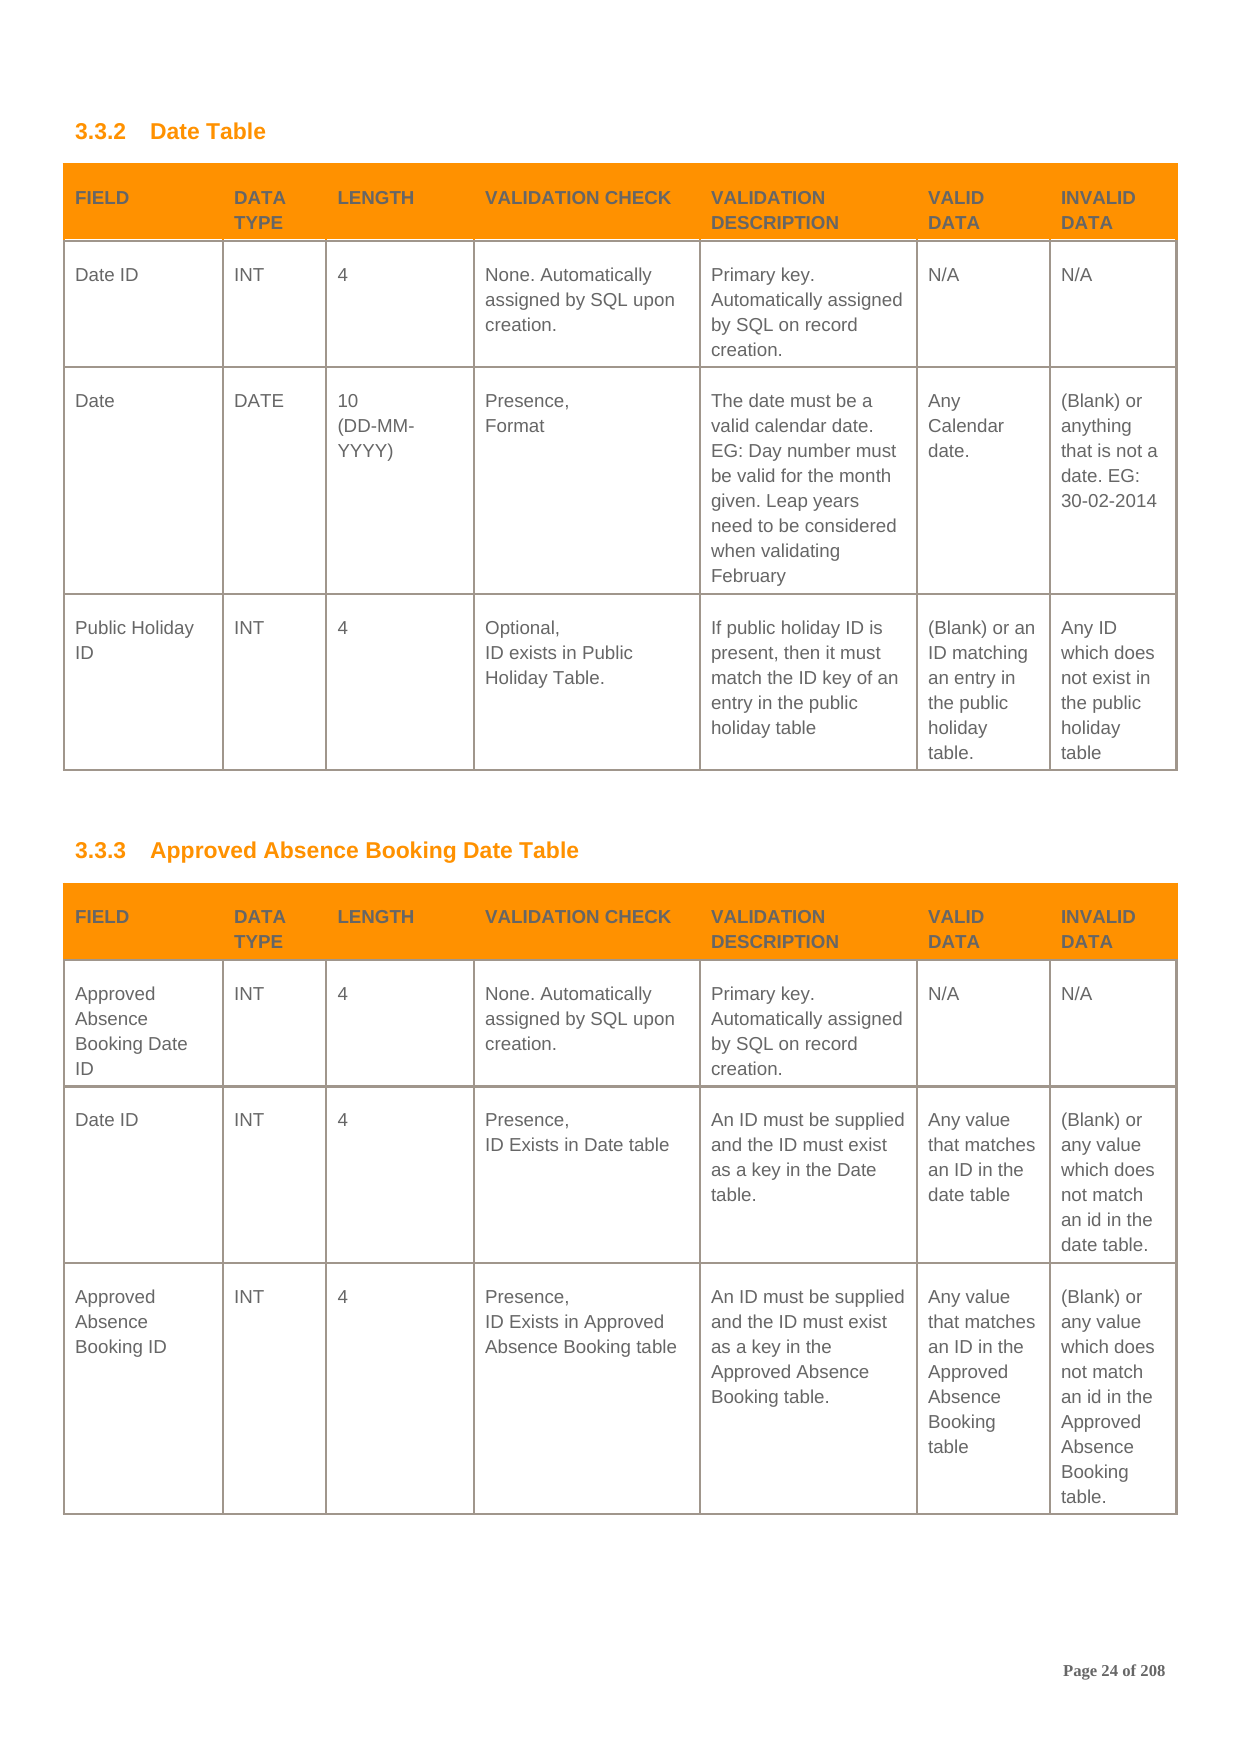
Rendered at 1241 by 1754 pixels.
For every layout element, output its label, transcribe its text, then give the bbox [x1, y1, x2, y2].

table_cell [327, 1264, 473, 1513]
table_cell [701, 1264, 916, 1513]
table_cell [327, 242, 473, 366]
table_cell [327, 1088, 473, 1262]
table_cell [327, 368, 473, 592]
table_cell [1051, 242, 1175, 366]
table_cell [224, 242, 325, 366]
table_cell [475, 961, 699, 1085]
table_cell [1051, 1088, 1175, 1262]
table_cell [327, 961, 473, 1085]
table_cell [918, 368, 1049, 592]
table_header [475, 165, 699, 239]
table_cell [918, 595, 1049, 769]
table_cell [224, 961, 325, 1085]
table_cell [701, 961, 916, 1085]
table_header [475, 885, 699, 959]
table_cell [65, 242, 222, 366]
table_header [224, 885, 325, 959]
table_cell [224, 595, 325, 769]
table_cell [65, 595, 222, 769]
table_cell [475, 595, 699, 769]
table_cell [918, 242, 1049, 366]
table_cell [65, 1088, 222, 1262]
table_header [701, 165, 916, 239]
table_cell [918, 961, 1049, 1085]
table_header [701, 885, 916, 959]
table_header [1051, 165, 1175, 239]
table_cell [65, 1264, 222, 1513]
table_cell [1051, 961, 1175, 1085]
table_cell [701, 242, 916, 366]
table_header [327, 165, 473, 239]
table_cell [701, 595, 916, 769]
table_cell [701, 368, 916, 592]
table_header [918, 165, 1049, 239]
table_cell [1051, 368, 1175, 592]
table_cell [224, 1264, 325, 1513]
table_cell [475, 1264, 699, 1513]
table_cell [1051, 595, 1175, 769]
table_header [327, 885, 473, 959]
subtitle Date Table [75, 118, 1165, 144]
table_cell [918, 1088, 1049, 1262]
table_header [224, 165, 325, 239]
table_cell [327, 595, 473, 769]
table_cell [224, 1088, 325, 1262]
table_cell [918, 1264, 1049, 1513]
subtitle Approved Absence Booking Date Table [75, 837, 1165, 864]
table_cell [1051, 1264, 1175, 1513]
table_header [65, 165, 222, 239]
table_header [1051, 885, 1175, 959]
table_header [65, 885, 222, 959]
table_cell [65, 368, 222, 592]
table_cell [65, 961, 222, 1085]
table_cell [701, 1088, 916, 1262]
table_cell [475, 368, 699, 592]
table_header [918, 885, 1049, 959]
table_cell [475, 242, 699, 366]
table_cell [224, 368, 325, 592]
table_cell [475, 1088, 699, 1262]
